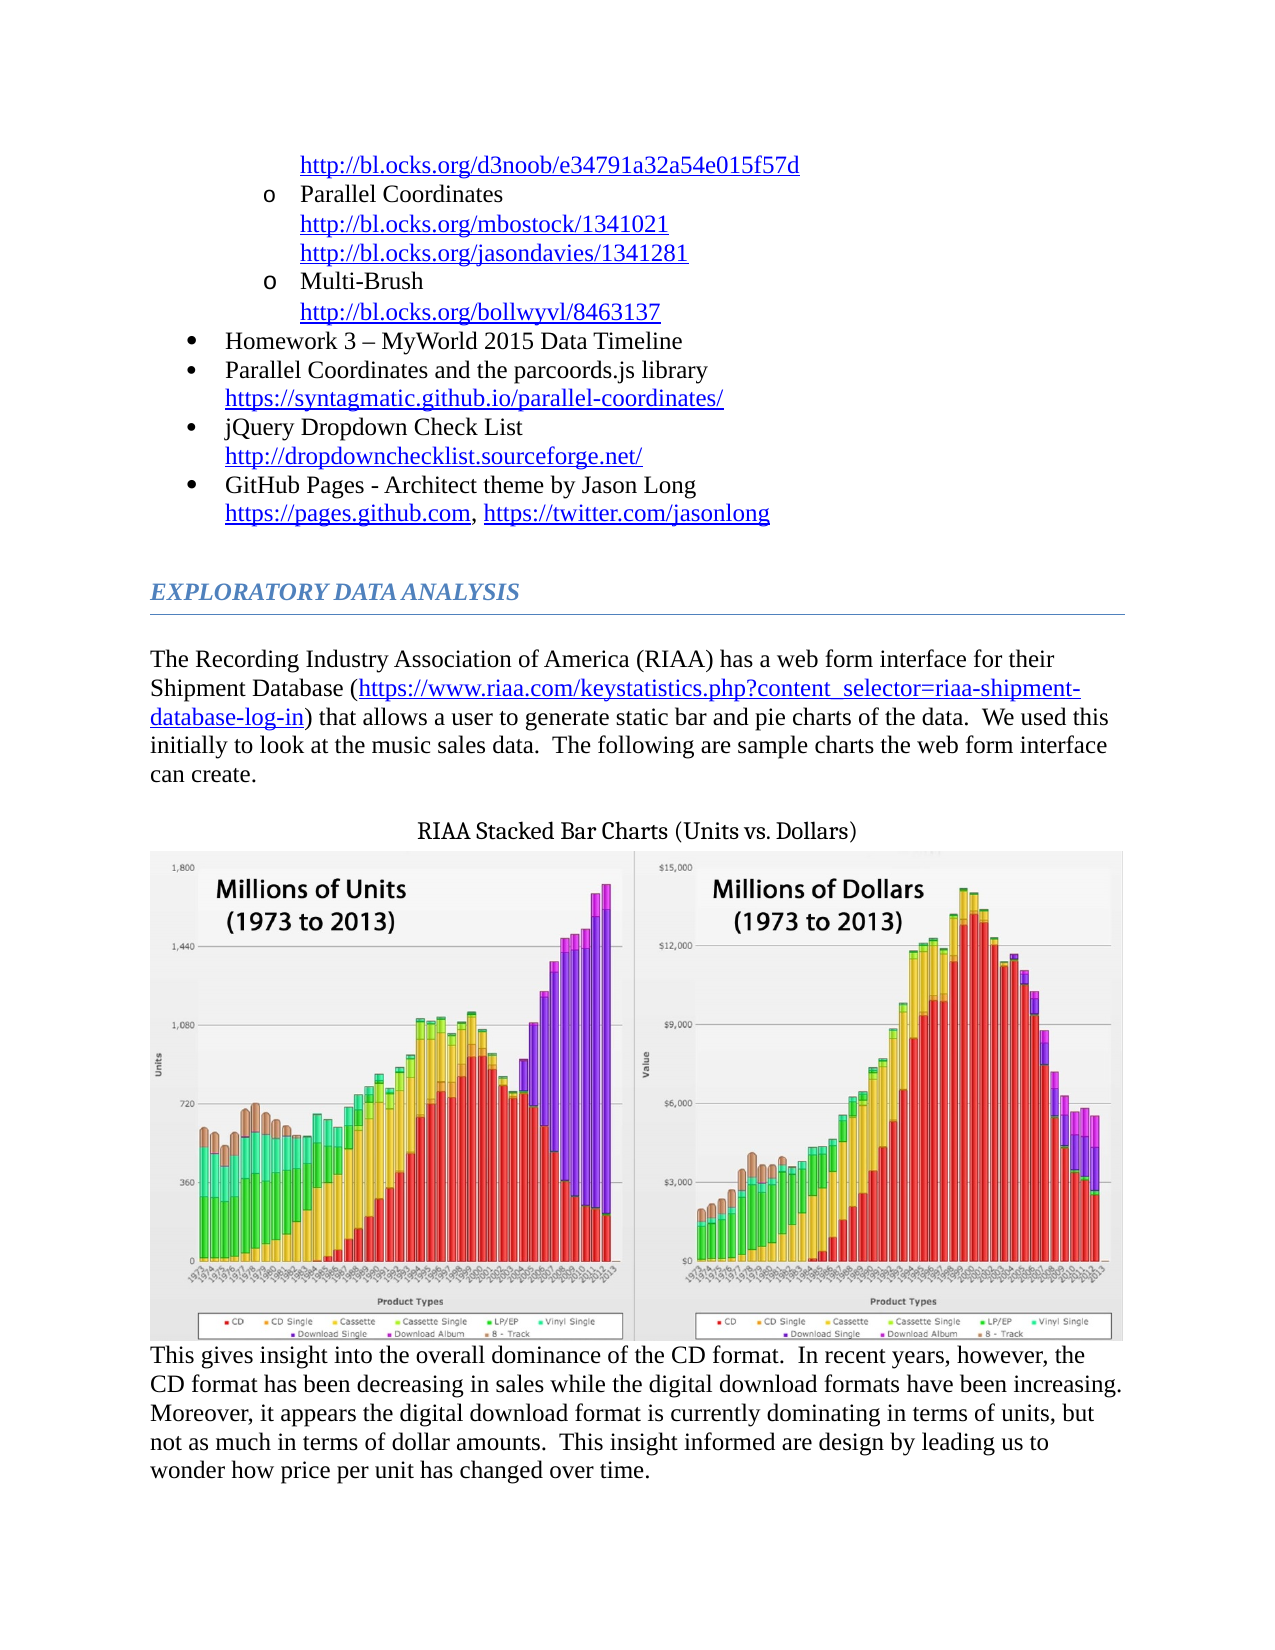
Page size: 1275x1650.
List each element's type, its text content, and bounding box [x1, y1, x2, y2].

text EXPLORATORY DATA ANALYSIS [150, 577, 1125, 614]
list Multi-Brush http://bl.ocks.org/bollwyvl/8463137 [262, 266, 1125, 326]
text This gives insight into the overall dominance of the CD format. In recent years, however, the CD format has been decreasing in sales while the digital download formats have been increasing. Moreover, it appears the digital download format is currently dominating in terms of units, but not as much in terms of dollar amounts. This insight informed are design by leading us to wonder how price per unit has changed over time. [150, 1340, 1125, 1484]
list Homework 3 – MyWorld 2015 Data Timeline [187, 326, 1125, 355]
list Parallel Coordinates http://bl.ocks.org/mbostock/1341021 http://bl.ocks.org/jasondavies/1341281 [262, 179, 1125, 266]
list Parallel Coordinates and the parcoords.js library https://syntagmatic.github.io/parallel-coordinates/ [187, 355, 1125, 412]
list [262, 150, 1125, 179]
text The Recording Industry Association of America (RIAA) has a web form interface for their Shipment Database (https://www.riaa.com/keystatistics.php?content_selector=riaa-shipment-database-log-in) that allows a user to generate static bar and pie charts of the data. We used this initially to look at the music sales data. The following are sample charts the web form interface can create. [150, 644, 1125, 788]
picture [150, 851, 1123, 1341]
list jQuery Dropdown Check List http://dropdownchecklist.sourceforge.net/ [187, 412, 1125, 470]
subtitle RIAA Stacked Bar Charts (Units vs. Dollars) [150, 817, 1125, 845]
list GitHub Pages - Architect theme by Jason Long https://pages.github.com, https://twitter.com/jasonlong [187, 470, 1125, 527]
